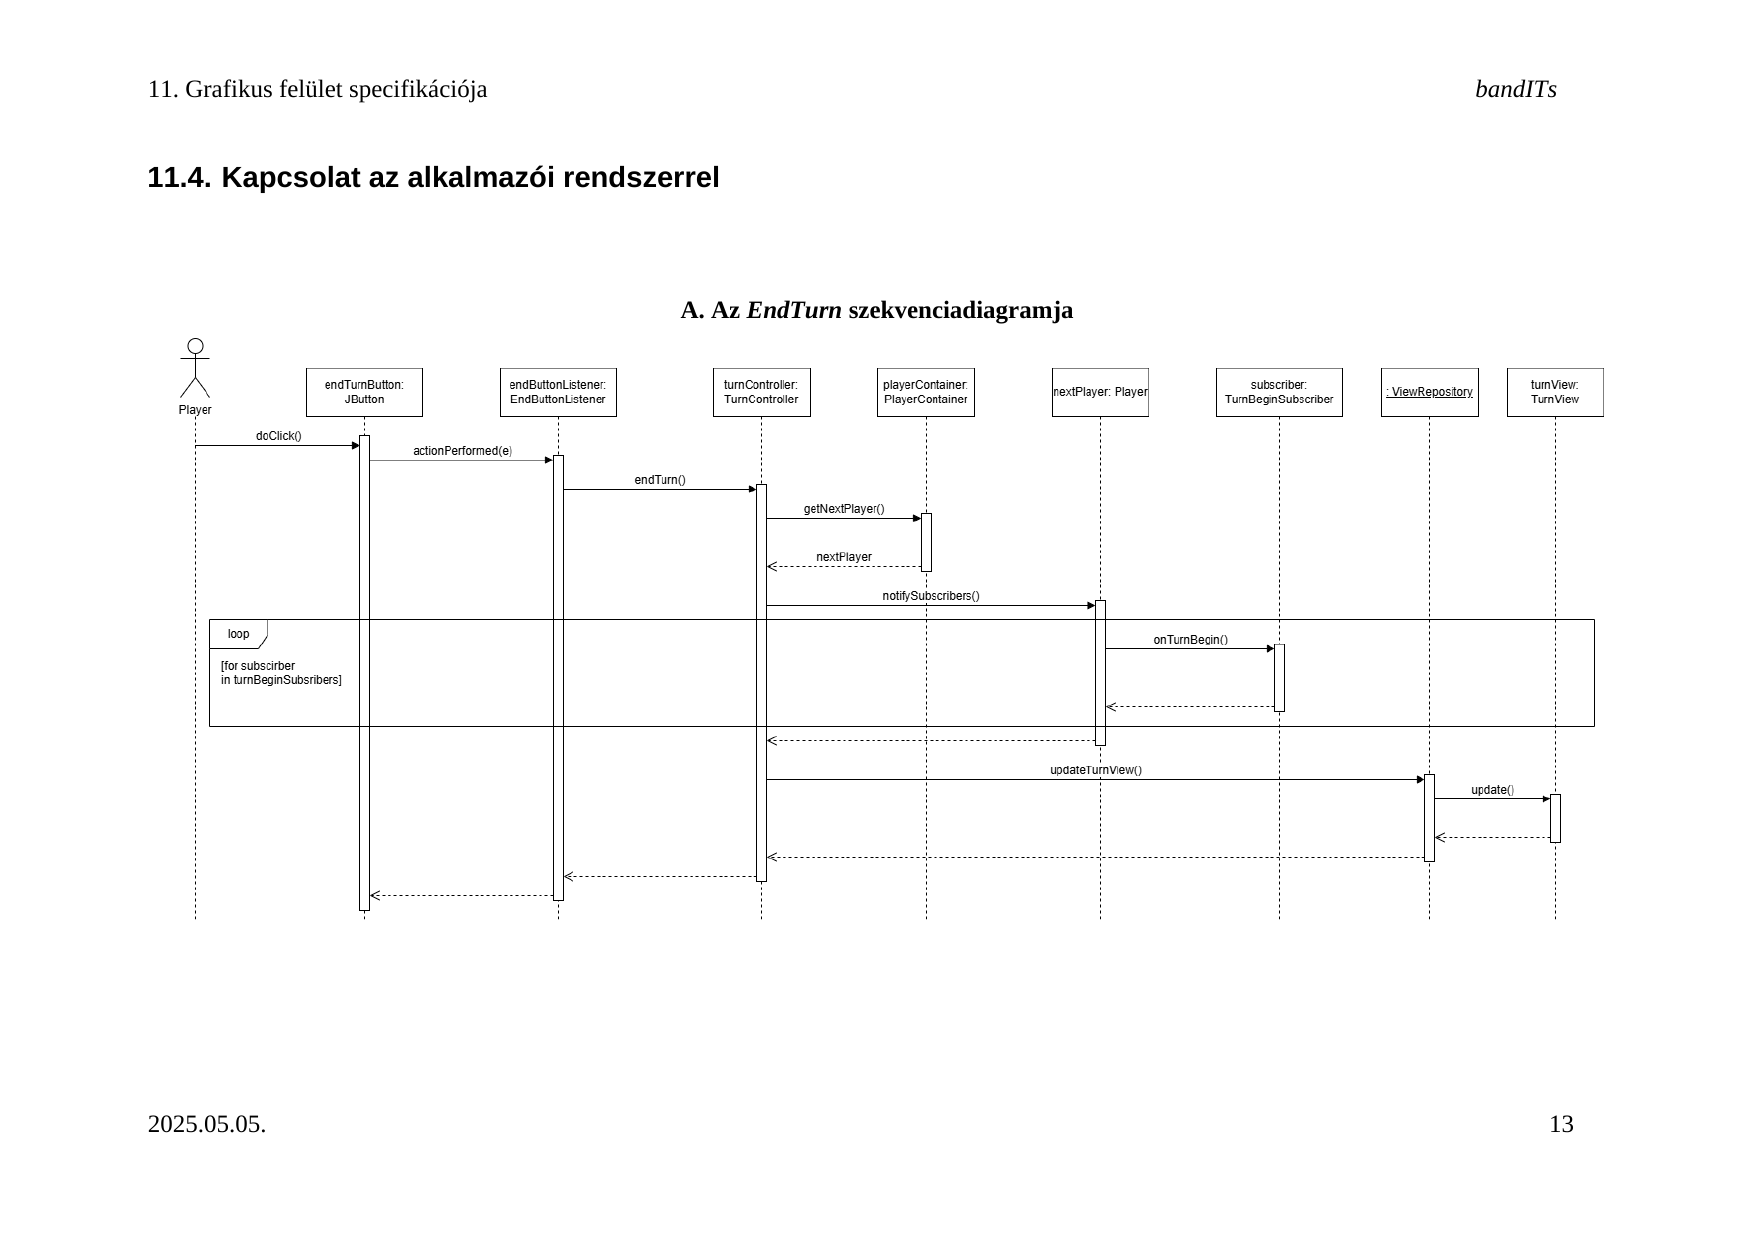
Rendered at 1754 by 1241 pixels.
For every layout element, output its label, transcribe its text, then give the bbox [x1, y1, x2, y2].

picture [146, 338, 1604, 920]
subtitle Kapcsolat az alkalmazói rendszerrel [147, 160, 1606, 194]
subtitle A. Az EndTurn szekvenciadiagramja [148, 295, 1606, 324]
